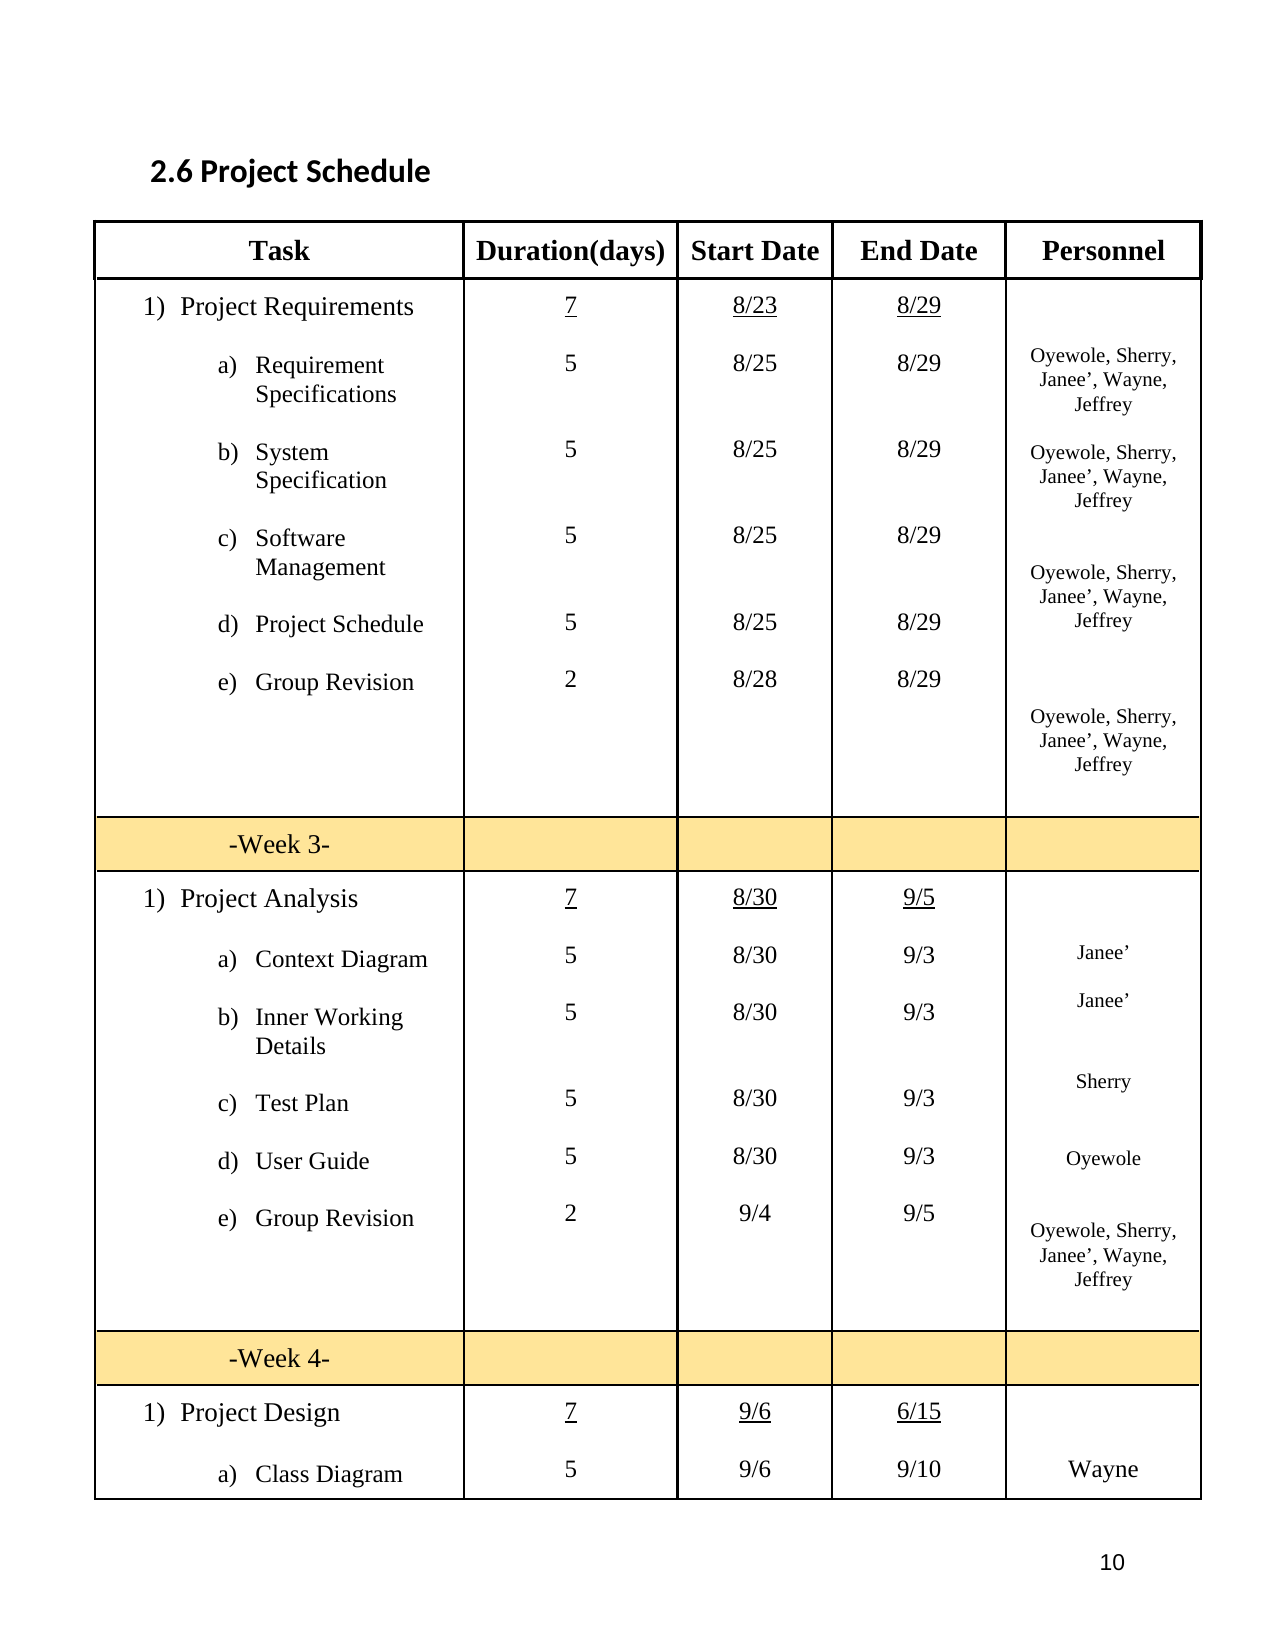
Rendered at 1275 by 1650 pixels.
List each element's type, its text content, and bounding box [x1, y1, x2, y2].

table_cell -Week 3- [96, 817, 463, 870]
table_cell [465, 818, 676, 870]
table_cell [833, 818, 1005, 870]
table_cell 7 5 5 5 5 2 [465, 280, 676, 816]
table_cell 8/30 8/30 8/30 8/30 8/30 9/4 [679, 872, 831, 1330]
table_header Task [96, 223, 462, 277]
table_header Start Date [679, 223, 831, 277]
table_cell 7 5 5 5 5 2 [465, 872, 676, 1330]
table_cell Janee’ Janee’ Sherry Oyewole Oyewole, Sherry, Janee’, Wayne, Jeffrey [1007, 870, 1200, 1330]
table_header Personnel [1007, 223, 1199, 277]
table_cell 8/23 8/25 8/25 8/25 8/25 8/28 [679, 280, 831, 816]
table_cell [833, 1332, 1005, 1384]
table_header Duration(days) [465, 223, 676, 277]
table_cell [1007, 816, 1200, 870]
table_cell 9/5 9/3 9/3 9/3 9/3 9/5 [833, 872, 1005, 1330]
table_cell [96, 1385, 463, 1498]
table_cell 7 5 5 5 5 2 [465, 1386, 676, 1498]
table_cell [1007, 1384, 1200, 1498]
table_cell Oyewole, Sherry, Janee’, Wayne, Jeffrey Oyewole, Sherry, Janee’, Wayne, Jeffrey Oyewole, Sherry, Janee’, Wayne, Jeffrey Oyewole, Sherry, Janee’, Wayne, Jeffrey [1007, 280, 1200, 816]
table_cell 8/29 8/29 8/29 8/29 8/29 8/29 [833, 280, 1005, 816]
table_cell [465, 1332, 676, 1384]
subtitle 2.6 Project Schedule [150, 150, 1125, 191]
table_cell [679, 818, 831, 870]
table_cell Project Requirements Requirement Specifications System Specification Software Management Project Schedule Group Revision [96, 278, 463, 816]
table_cell [1007, 1330, 1200, 1384]
table_cell Project Analysis Context Diagram Inner Working Details Test Plan User Guide Group Revision [96, 871, 463, 1330]
table_cell [679, 1332, 831, 1384]
table_header End Date [834, 223, 1004, 277]
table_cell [833, 1386, 1005, 1498]
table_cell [679, 1386, 831, 1498]
table_cell -Week 4- [96, 1331, 463, 1384]
